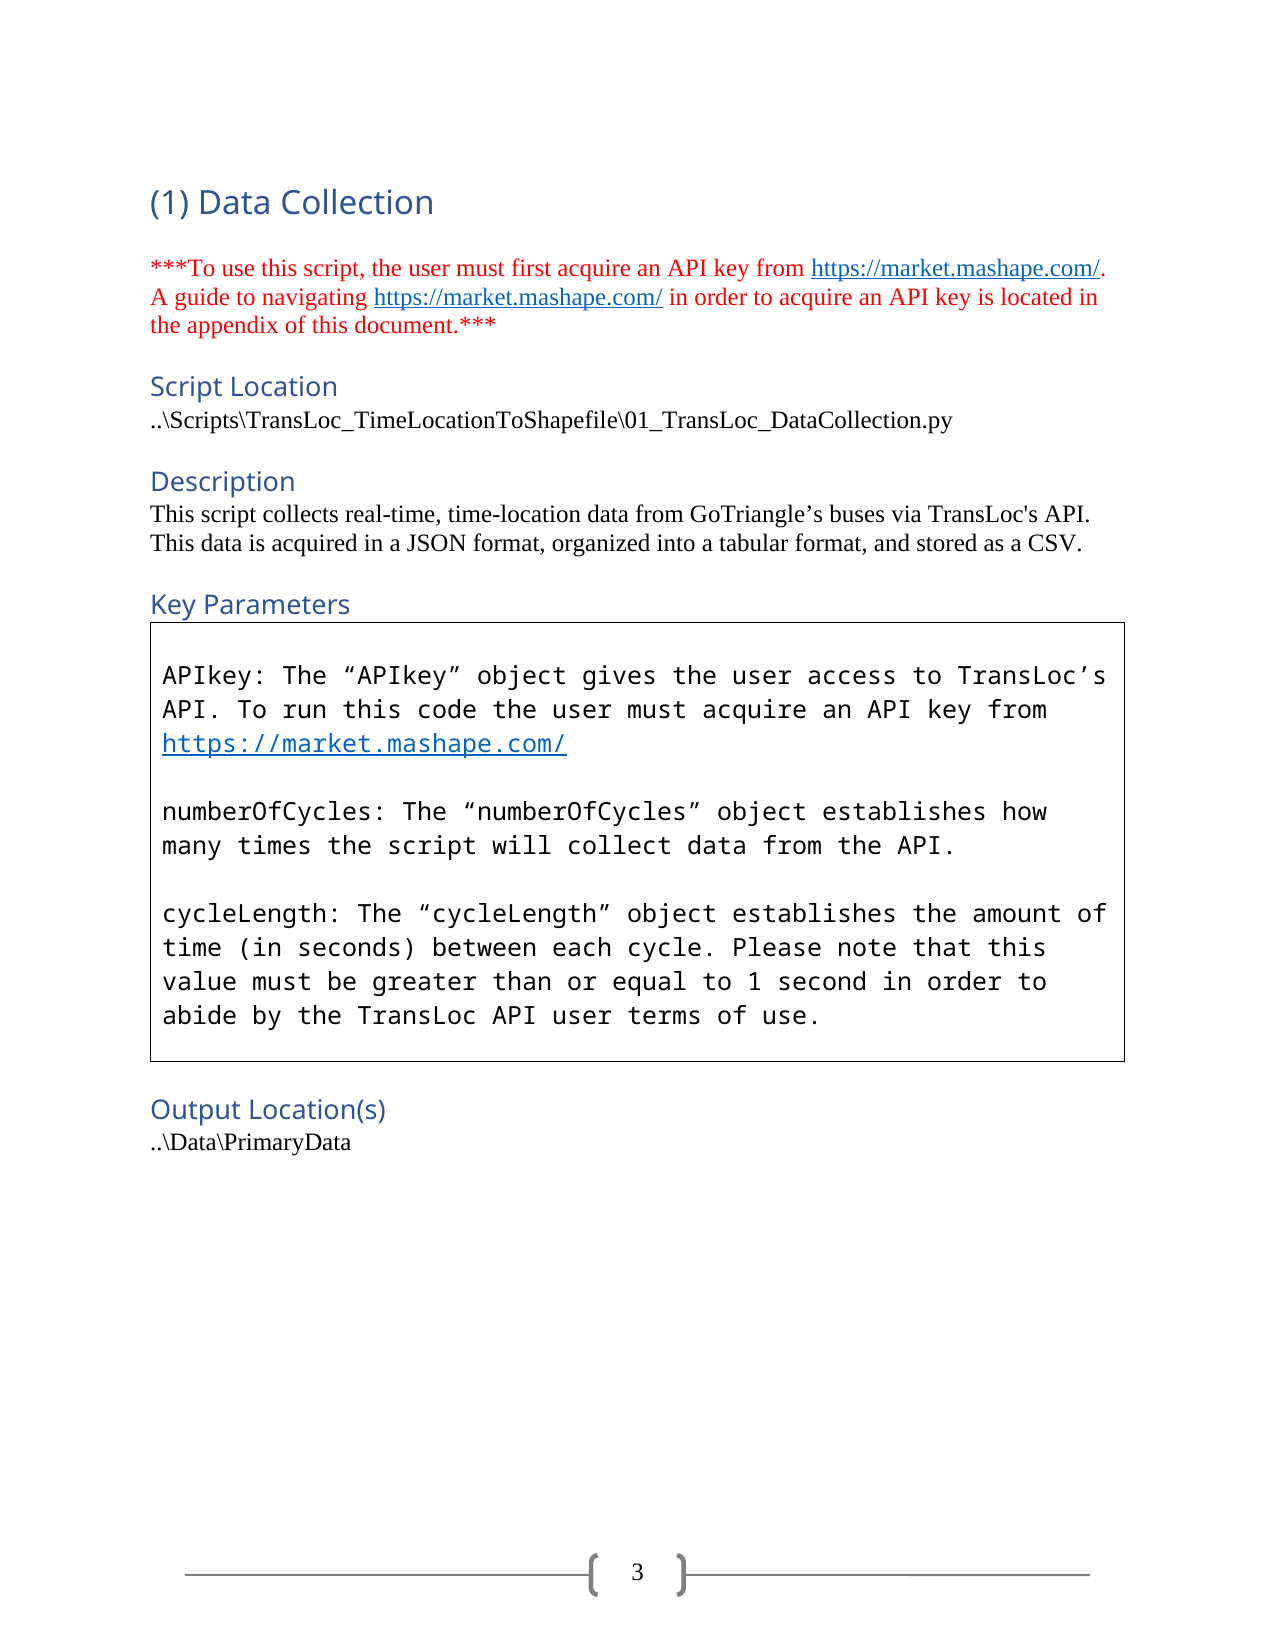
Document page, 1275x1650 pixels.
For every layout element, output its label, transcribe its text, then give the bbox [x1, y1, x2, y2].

text ***To use this script, the user must first acquire an API key from https://market.mashape.com/. A guide to navigating https://market.mashape.com/ in order to acquire an API key is located in the appendix of this document.*** [150, 253, 1125, 339]
subtitle Description [150, 462, 1125, 499]
table_header APIkey: The “APIkey” object gives the user access to TransLoc’s API. To run this code the user must acquire an API key from https://market.mashape.com/ numberOfCycles: The “numberOfCycles” object establishes how many times the script will collect data from the API. cycleLength: The “cycleLength” object establishes the amount of time (in seconds) between each cycle. Please note that this value must be greater than or equal to 1 second in order to abide by the TransLoc API user terms of use. [151, 623, 1124, 1061]
subtitle Output Location(s) [150, 1091, 1125, 1127]
subtitle Script Location [150, 368, 1125, 405]
subtitle (1) Data Collection [150, 179, 1125, 224]
subtitle Key Parameters [150, 585, 1125, 622]
text This script collects real-time, time-location data from GoTriangle’s buses via TransLoc's API. This data is acquired in a JSON format, organized into a tabular format, and stored as a CSV. [150, 499, 1125, 557]
text ..\Scripts\TransLoc_TimeLocationToShapefile\01_TransLoc_DataCollection.py [150, 405, 1125, 433]
text ..\Data\PrimaryData [150, 1127, 1125, 1156]
